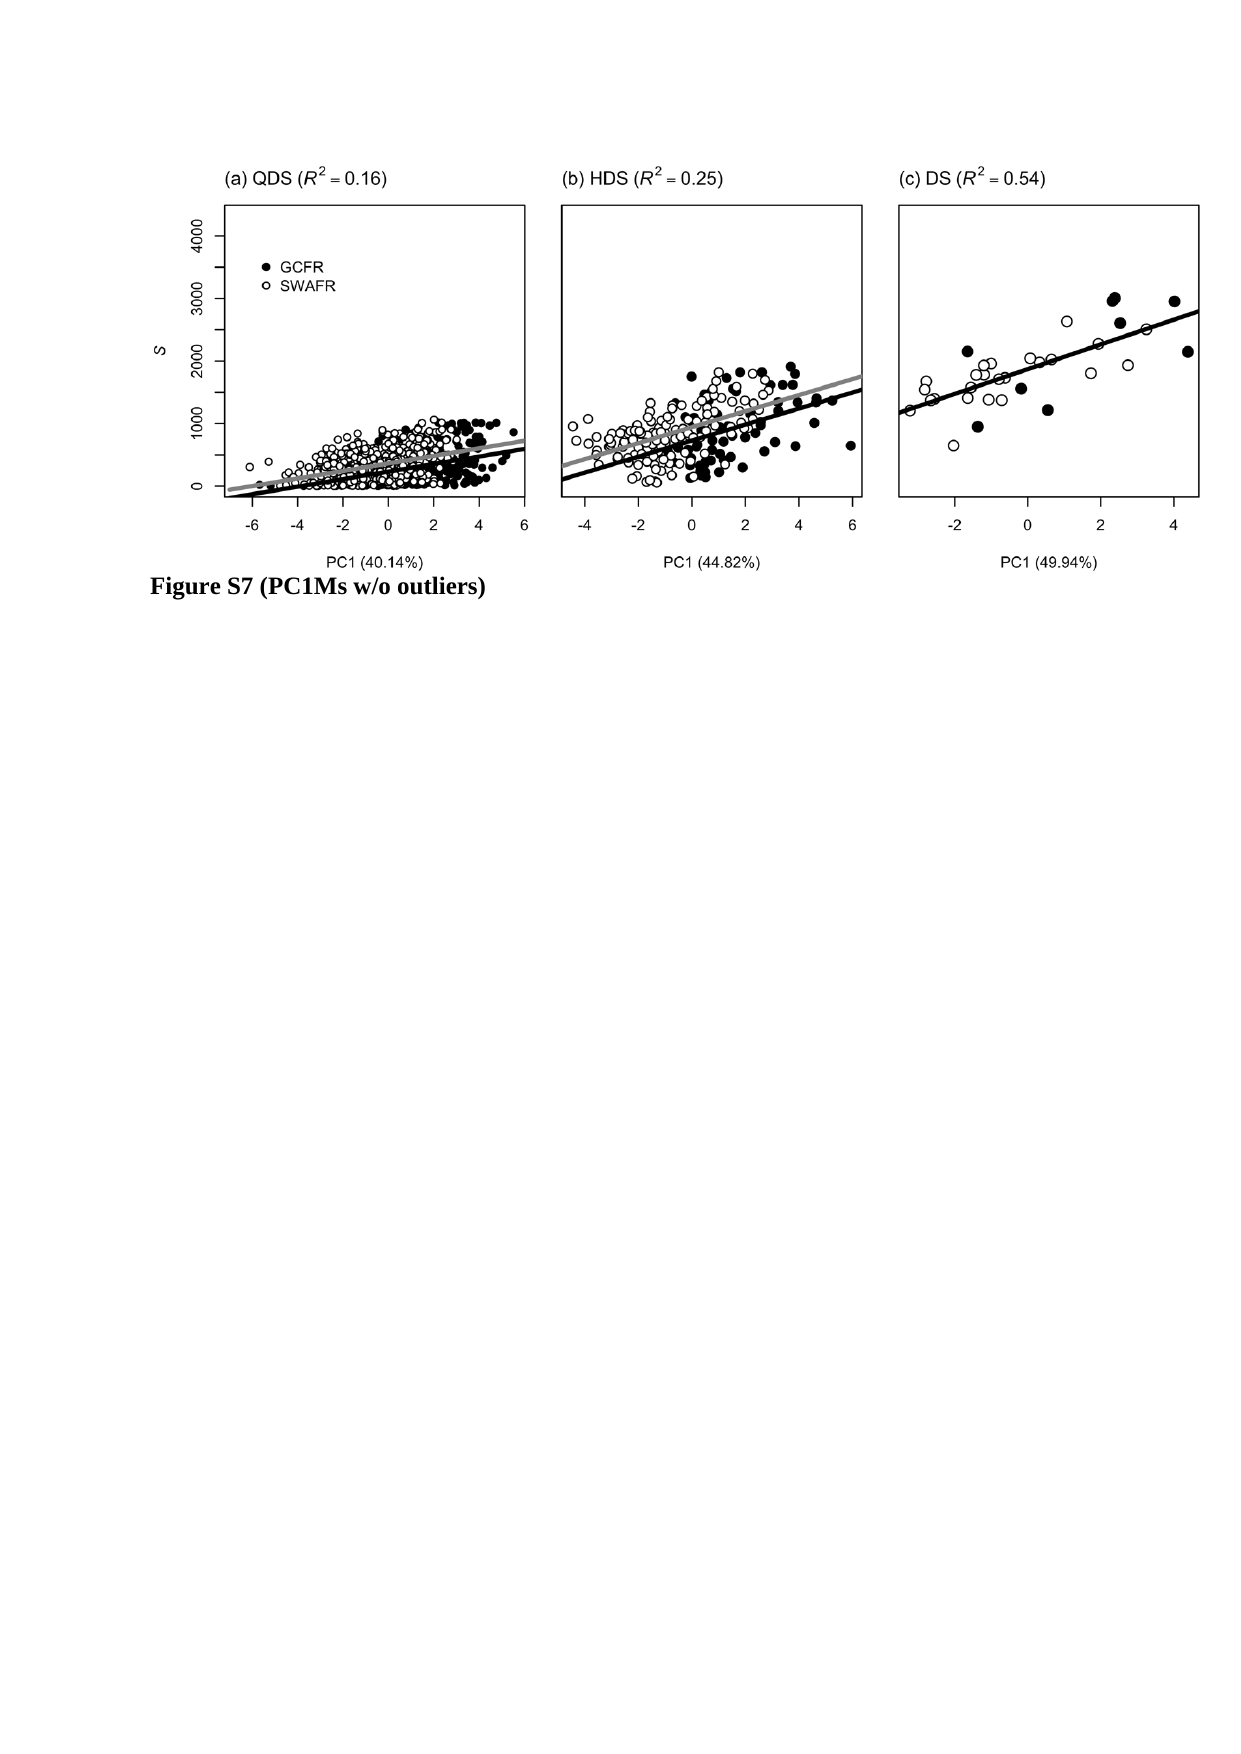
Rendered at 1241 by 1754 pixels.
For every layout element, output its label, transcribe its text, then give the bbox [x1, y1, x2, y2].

picture [150, 150, 1241, 571]
subtitle Figure S7 (PC1Ms w/o outliers) [150, 571, 1090, 599]
